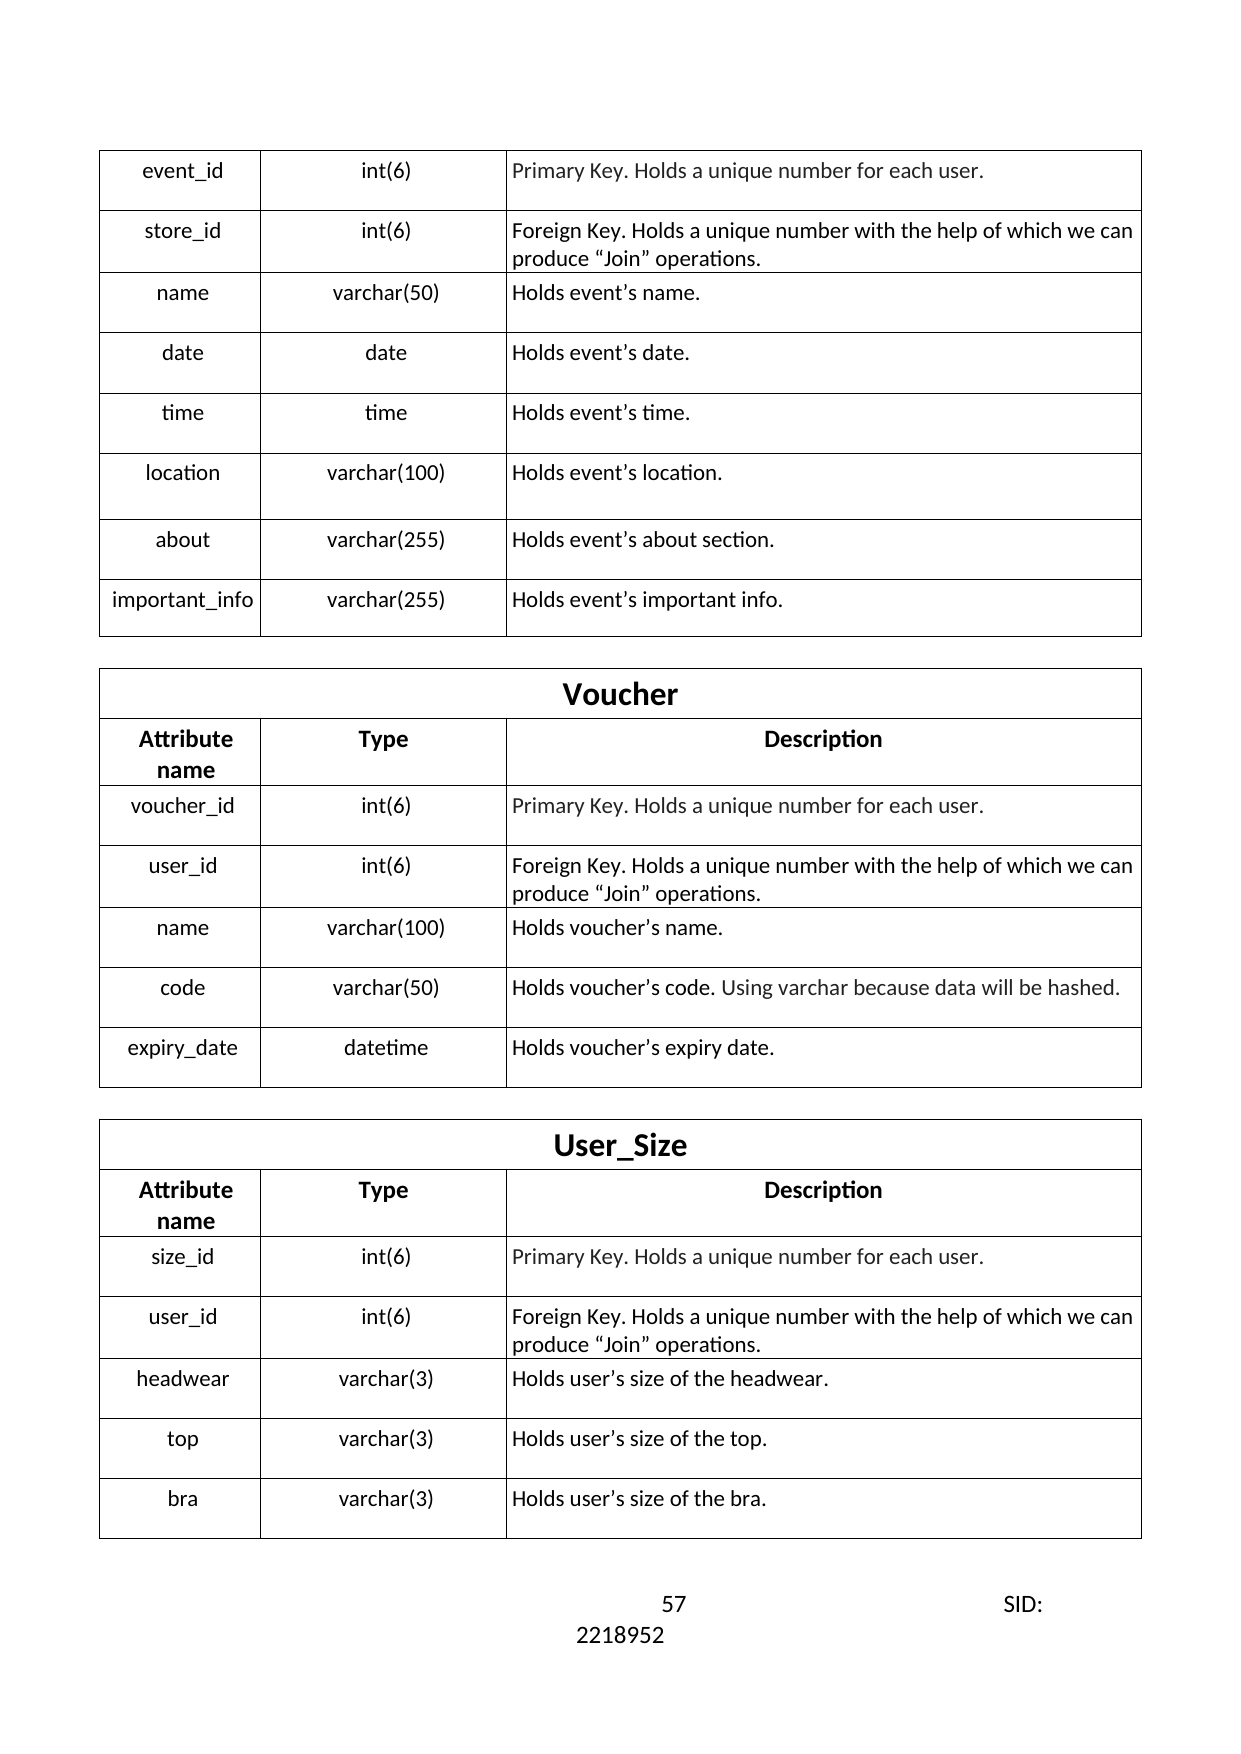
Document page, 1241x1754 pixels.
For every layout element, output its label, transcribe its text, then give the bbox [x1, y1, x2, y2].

table_cell int(6) [261, 151, 506, 210]
table_cell Primary Key. Holds a unique number for each user. [507, 1237, 1141, 1296]
table_cell varchar(50) [261, 968, 506, 1027]
table_cell int(6) [261, 1237, 506, 1296]
table_cell name [100, 273, 260, 332]
table_cell Holds voucher’s name. [507, 908, 1141, 967]
table_cell time [261, 394, 506, 452]
table_cell top [100, 1419, 260, 1478]
table_cell bra [100, 1479, 260, 1538]
table_cell about [100, 520, 260, 579]
table_cell varchar(255) [261, 580, 506, 636]
table_cell important_info [100, 580, 260, 636]
table_cell int(6) [261, 1297, 506, 1358]
table_cell Type [261, 719, 506, 784]
table_cell Description [507, 1170, 1141, 1236]
table_cell varchar(100) [261, 454, 506, 519]
table_cell Holds event’s name. [507, 273, 1141, 332]
table_cell voucher_id [100, 786, 260, 845]
table_cell varchar(3) [261, 1419, 506, 1478]
table_cell Holds voucher’s expiry date. [507, 1028, 1141, 1087]
table_cell Foreign Key. Holds a unique number with the help of which we can produce “Join” operations. [507, 846, 1141, 907]
table_cell int(6) [261, 786, 506, 845]
table_cell Primary Key. Holds a unique number for each user. [507, 151, 1141, 210]
table_cell Holds event’s location. [507, 454, 1141, 519]
table_cell name [100, 908, 260, 967]
table_cell Holds event’s time. [507, 394, 1141, 452]
table_cell varchar(255) [261, 520, 506, 579]
table_cell time [100, 394, 260, 452]
table_cell size_id [100, 1237, 260, 1296]
table_header User_Size [100, 1120, 1141, 1168]
table_cell date [261, 333, 506, 392]
table_cell event_id [100, 151, 260, 210]
table_cell user_id [100, 846, 260, 907]
table_cell code [100, 968, 260, 1027]
table_cell int(6) [261, 211, 506, 272]
table_cell headwear [100, 1359, 260, 1418]
table_cell Holds user’s size of the headwear. [507, 1359, 1141, 1418]
table_cell Holds event’s about section. [507, 520, 1141, 579]
table_cell datetime [261, 1028, 506, 1087]
table_cell varchar(100) [261, 908, 506, 967]
table_cell user_id [100, 1297, 260, 1358]
table_cell varchar(50) [261, 273, 506, 332]
table_cell Holds event’s important info. [507, 580, 1141, 636]
table_cell varchar(3) [261, 1479, 506, 1538]
table_cell Holds voucher’s code. Using varchar because data will be hashed. [507, 968, 1141, 1027]
table_cell location [100, 454, 260, 519]
table_cell Holds event’s date. [507, 333, 1141, 392]
table_cell expiry_date [100, 1028, 260, 1087]
table_cell Primary Key. Holds a unique number for each user. [507, 786, 1141, 845]
table_cell date [100, 333, 260, 392]
table_header Voucher [100, 669, 1141, 717]
table_cell varchar(3) [261, 1359, 506, 1418]
table_cell Attribute name [100, 719, 260, 784]
table_cell Holds user’s size of the top. [507, 1419, 1141, 1478]
table_cell Type [261, 1170, 506, 1236]
table_cell Foreign Key. Holds a unique number with the help of which we can produce “Join” operations. [507, 211, 1141, 272]
table_cell store_id [100, 211, 260, 272]
table_cell int(6) [261, 846, 506, 907]
table_cell Holds user’s size of the bra. [507, 1479, 1141, 1538]
table_cell Attribute name [100, 1170, 260, 1236]
table_cell Description [507, 719, 1141, 784]
table_cell Foreign Key. Holds a unique number with the help of which we can produce “Join” operations. [507, 1297, 1141, 1358]
